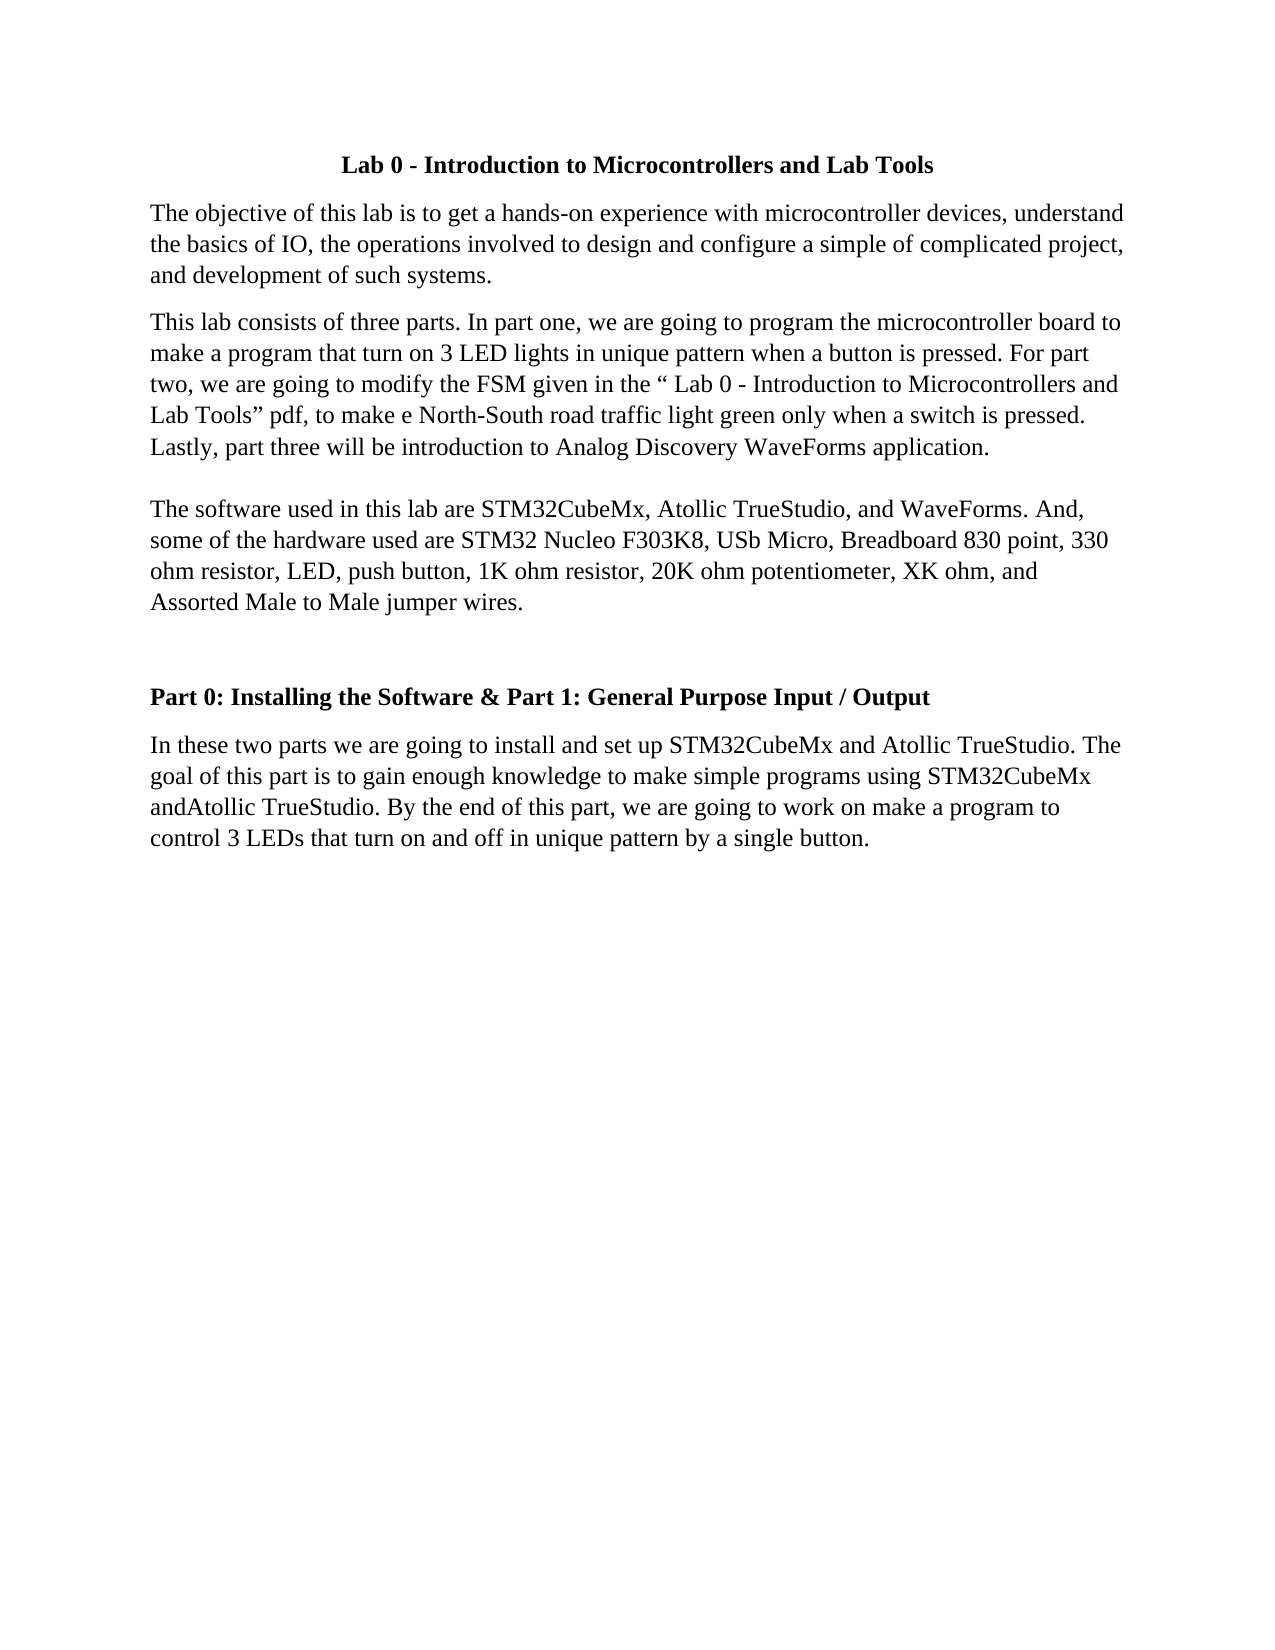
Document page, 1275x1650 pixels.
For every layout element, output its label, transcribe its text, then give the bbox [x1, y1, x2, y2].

text In these two parts we are going to install and set up STM32CubeMx and Atollic TrueStudio. The goal of this part is to gain enough knowledge to make simple programs using STM32CubeMx andAtollic TrueStudio. By the end of this part, we are going to work on make a program to control 3 LEDs that turn on and off in unique pattern by a single button. [150, 730, 1125, 852]
text Part 0: Installing the Software & Part 1: General Purpose Input / Output [150, 682, 1125, 711]
text The objective of this lab is to get a hands-on experience with microcontroller devices, understand the basics of IO, the operations involved to design and configure a simple of complicated project, and development of such systems. [150, 198, 1125, 288]
text Lab 0 - Introduction to Microcontrollers and Lab Tools [150, 150, 1125, 179]
text This lab consists of three parts. In part one, we are going to program the microcontroller board to make a program that turn on 3 LED lights in unique pattern when a button is pressed. For part two, we are going to modify the FSM given in the “ Lab 0 - Introduction to Microcontrollers and Lab Tools” pdf, to make e North-South road traffic light green only when a switch is pressed. Lastly, part three will be introduction to Analog Discovery WaveForms application. The software used in this lab are STM32CubeMx, Atollic TrueStudio, and WaveForms. And, some of the hardware used are STM32 Nucleo F303K8, USb Micro, Breadboard 830 point, 330 ohm resistor, LED, push button, 1K ohm resistor, 20K ohm potentiometer, XK ohm, and Assorted Male to Male jumper wires. [150, 307, 1125, 616]
